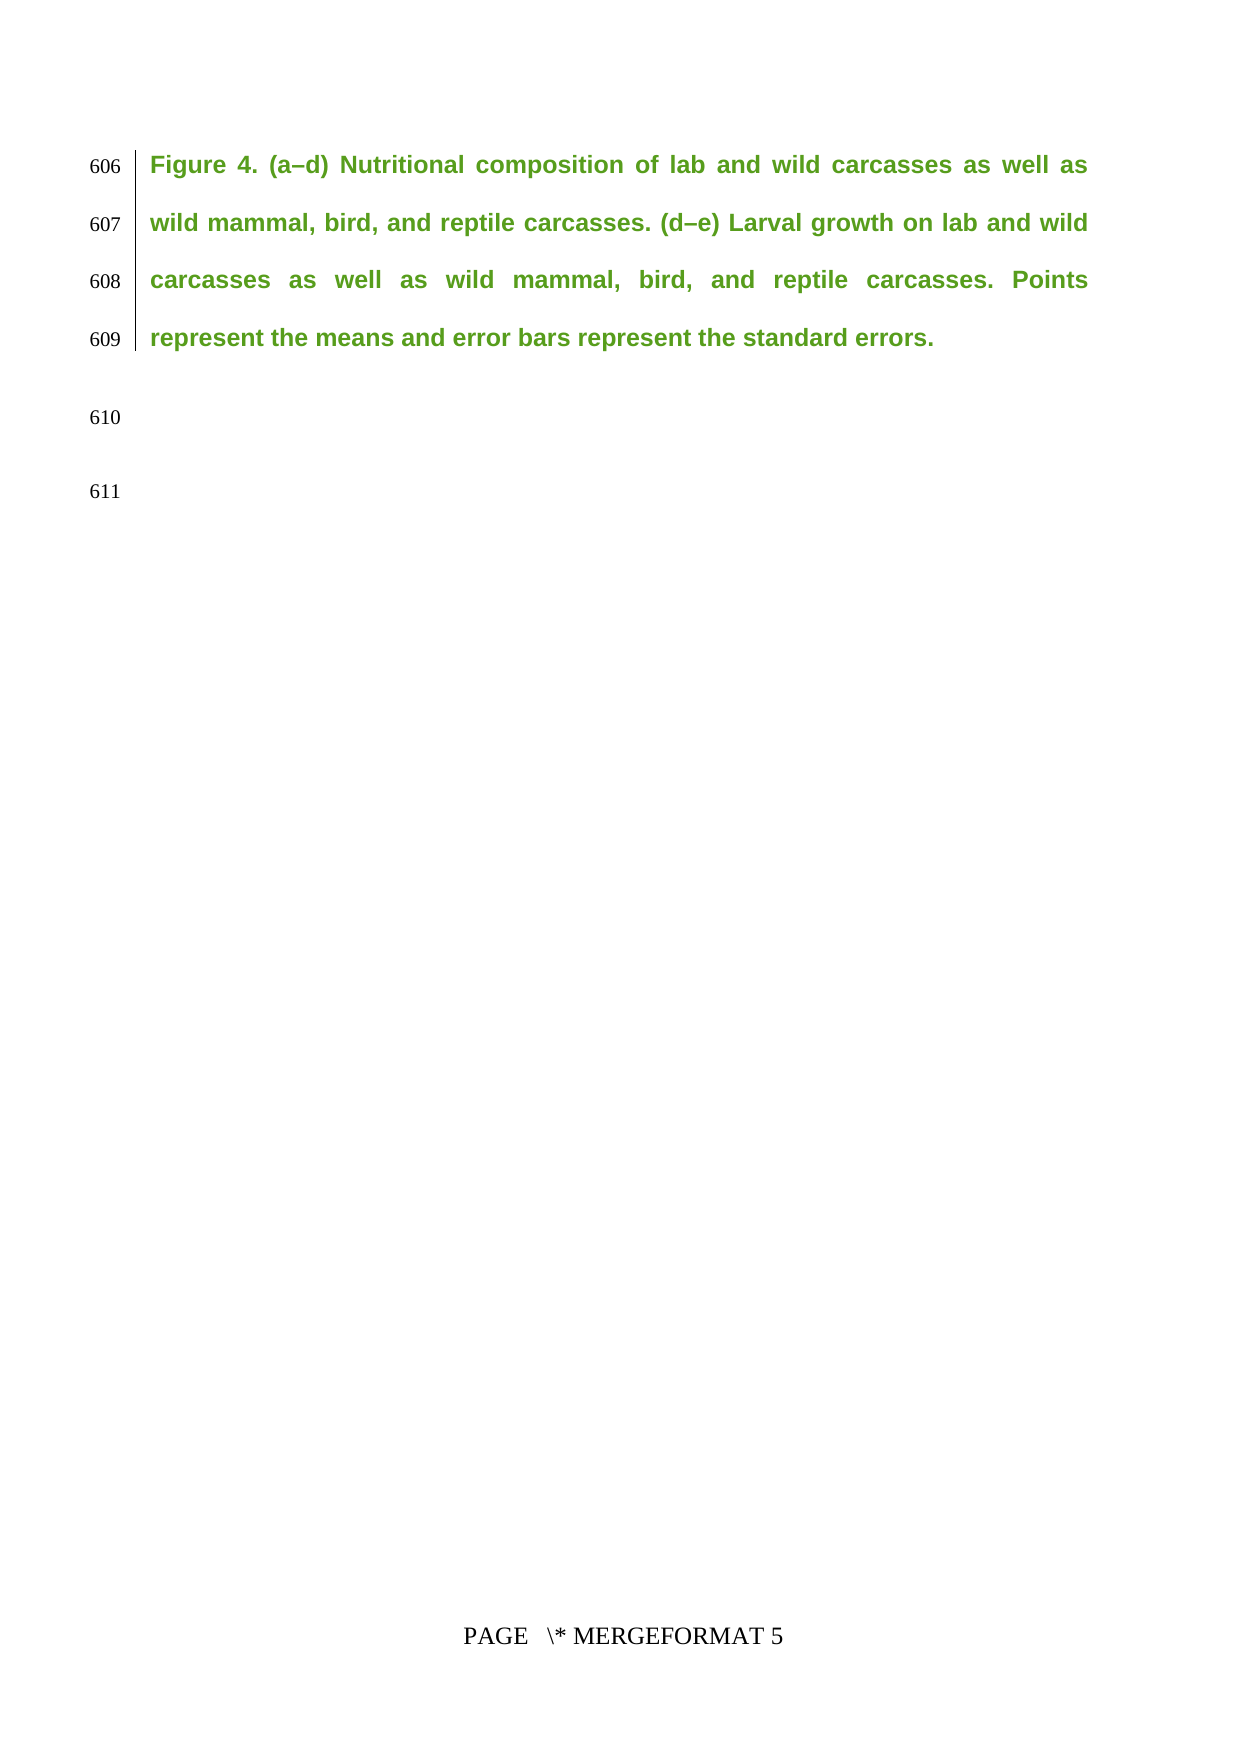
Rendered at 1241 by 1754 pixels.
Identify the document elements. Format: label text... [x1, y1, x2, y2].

text Figure 4. (a–d) Nutritional composition of lab and wild carcasses as well as wild mammal, bird, and reptile carcasses. (d–e) Larval growth on lab and wild carcasses as well as wild mammal, bird, and reptile carcasses. Points represent the means and error bars represent the standard errors. [150, 150, 1090, 351]
